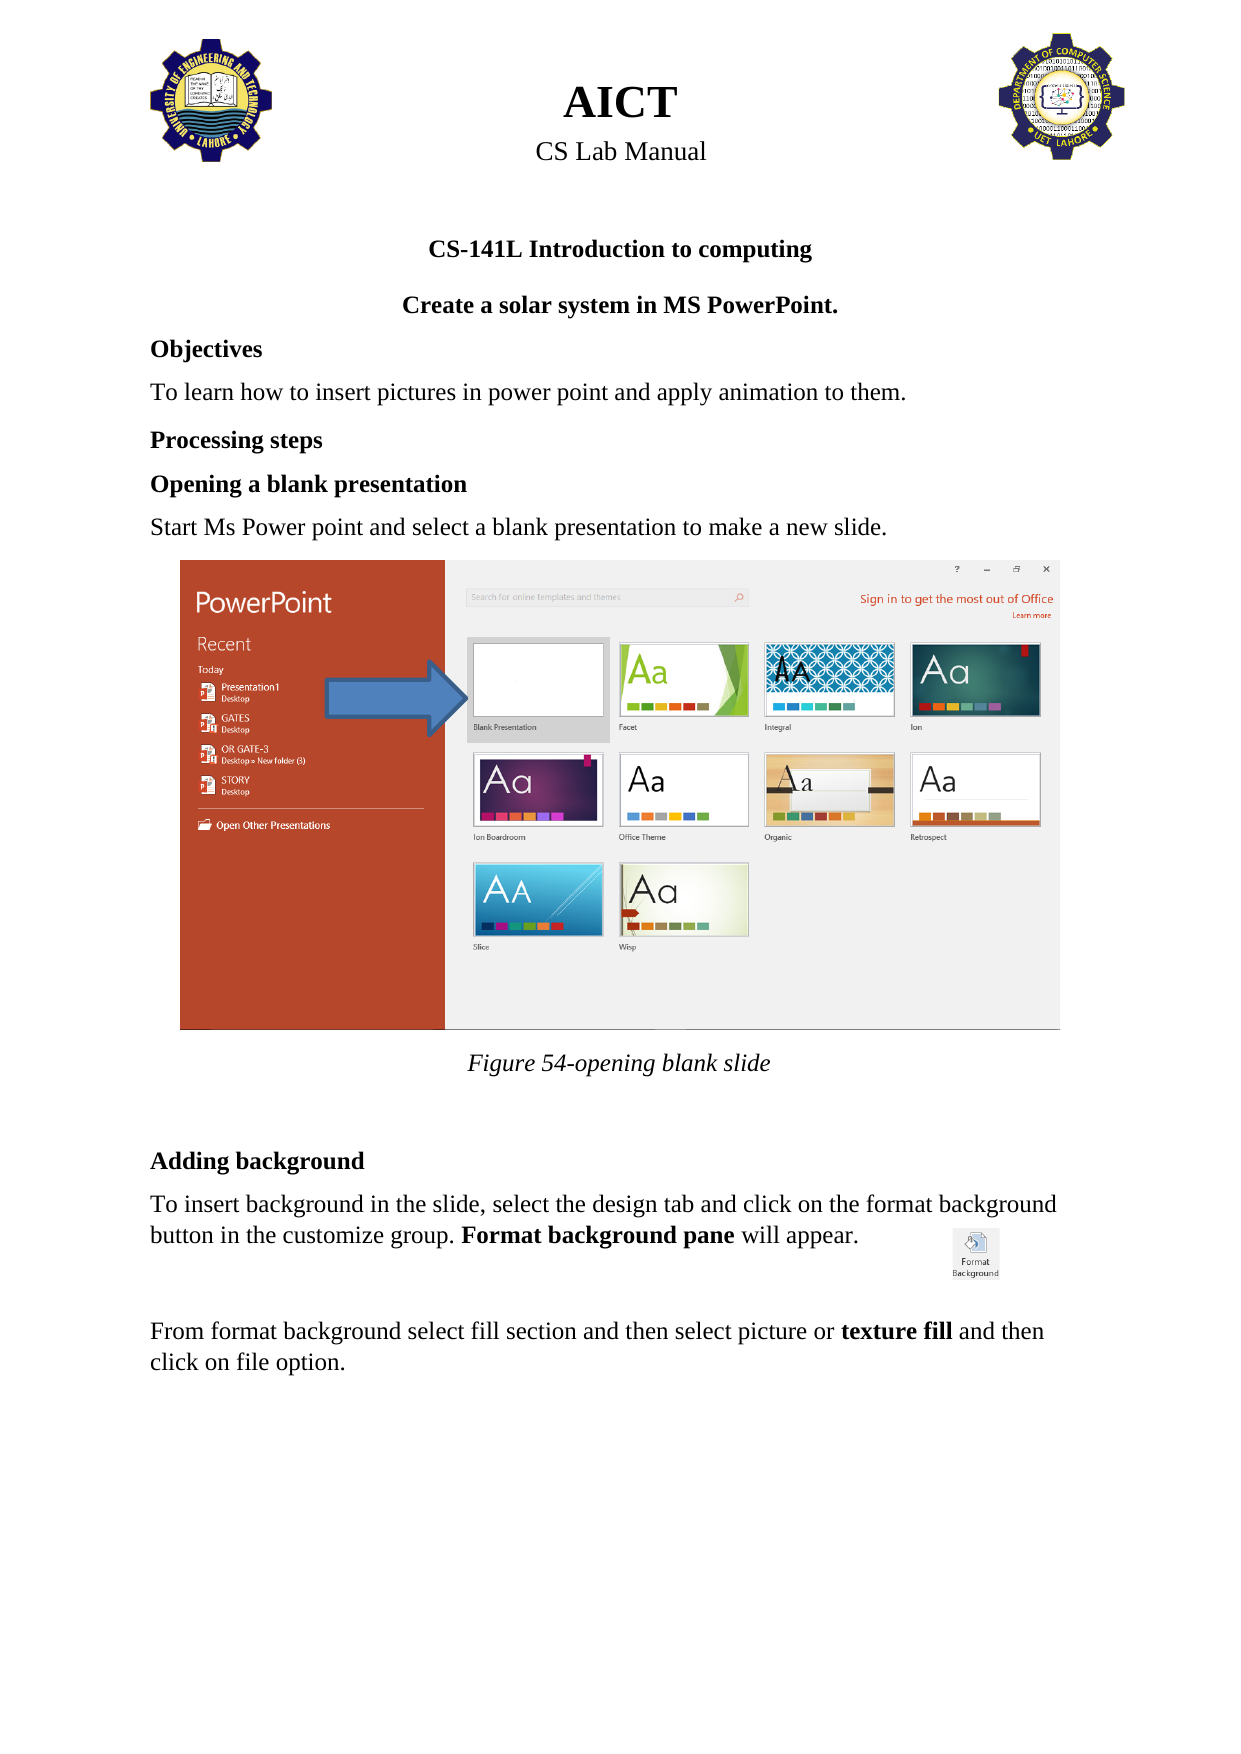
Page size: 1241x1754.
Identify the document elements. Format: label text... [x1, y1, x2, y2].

picture [150, 39, 272, 162]
picture [952, 1228, 1000, 1280]
text Processing steps [150, 425, 1090, 454]
text To insert background in the slide, select the design tab and click on the format background button in the customize group. Format background pane will appear. [150, 1189, 1090, 1249]
text Start Ms Power point and select a blank presentation to make a new slide. [150, 512, 1090, 541]
text Adding background [150, 1146, 1090, 1174]
text To learn how to insert pictures in power point and apply animation to them. [150, 377, 1090, 406]
text From format background select fill section and then select picture or texture fill and then click on file option. [150, 1316, 1090, 1376]
text Opening a blank presentation [150, 469, 1090, 497]
text CS-141L Introduction to computing [150, 234, 1090, 263]
picture [180, 560, 1061, 1030]
text Figure 54-opening blank slide [150, 1048, 1090, 1077]
picture [998, 33, 1125, 160]
text Objectives [150, 334, 1090, 363]
text Create a solar system in MS PowerPoint. [150, 290, 1090, 319]
